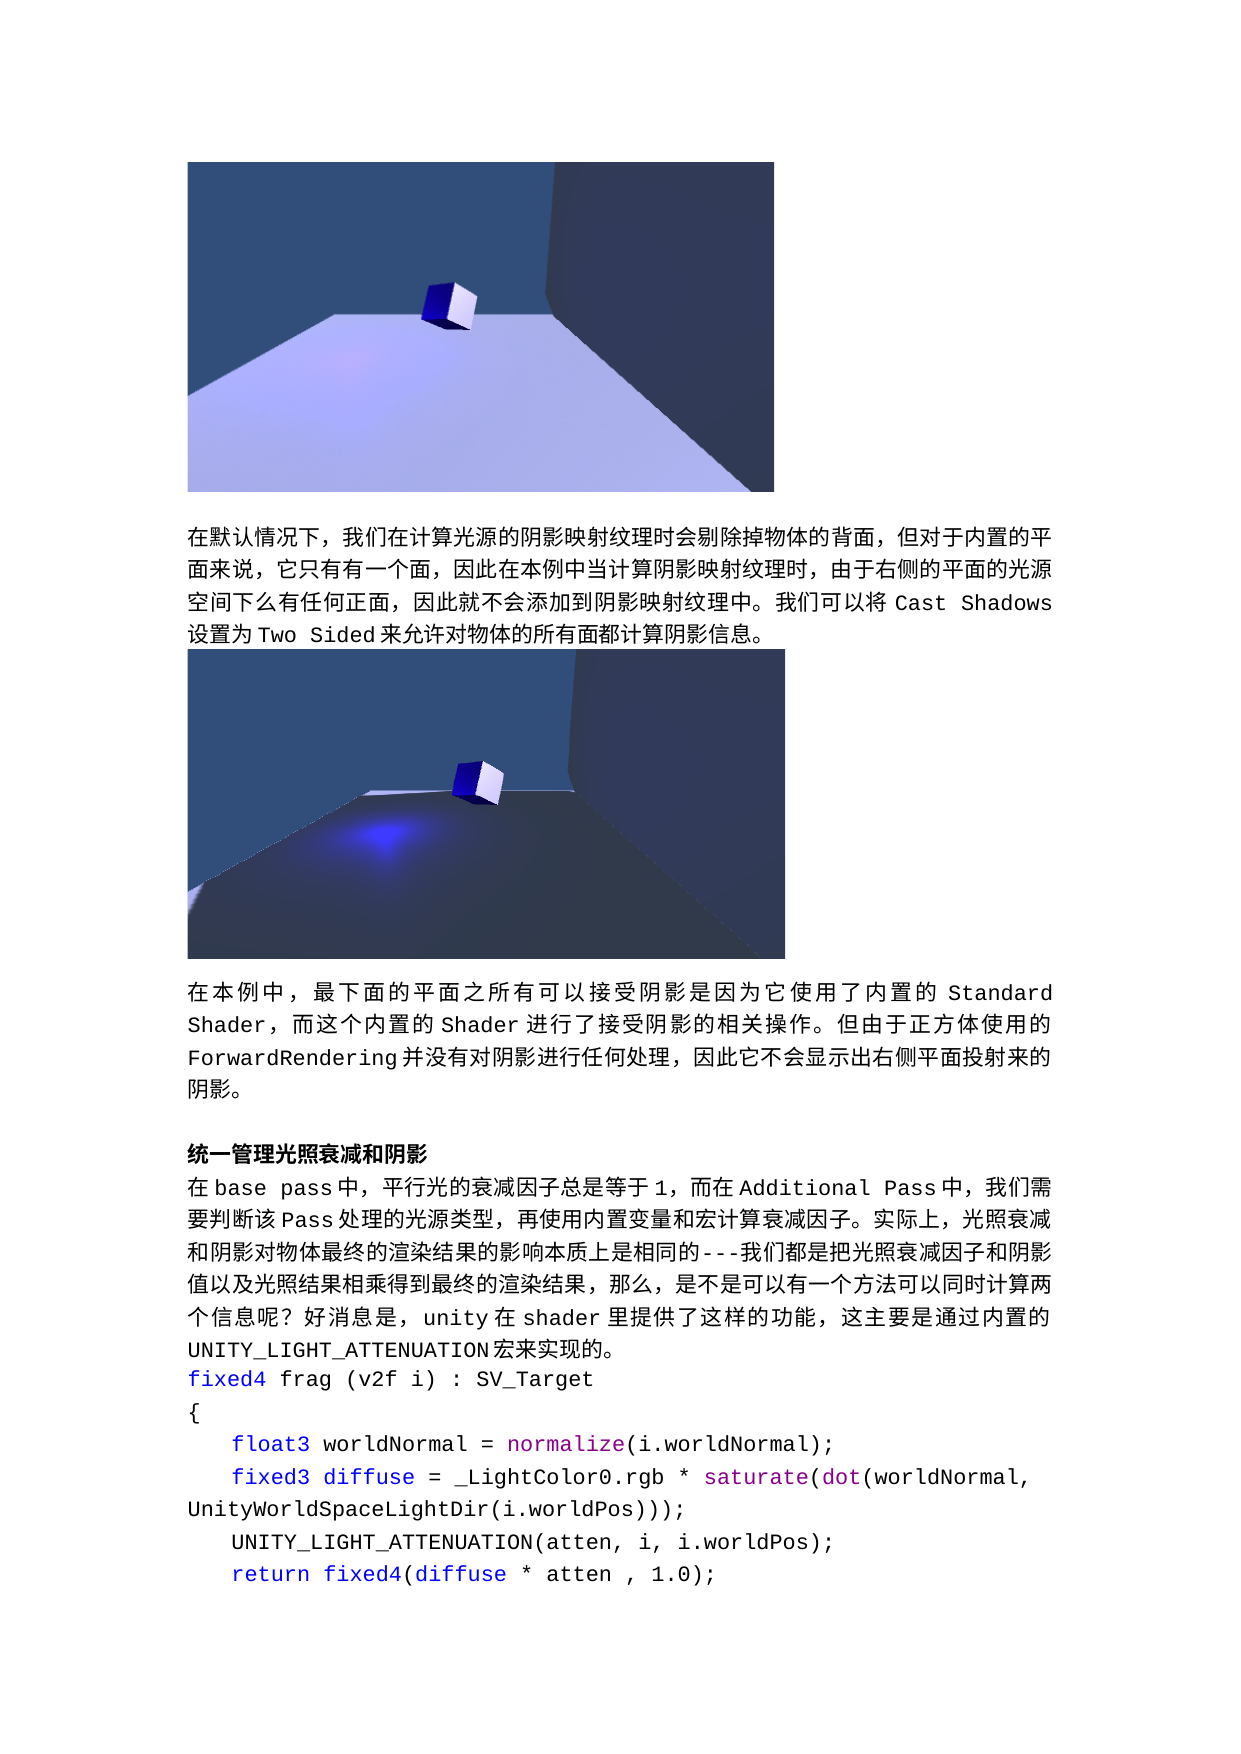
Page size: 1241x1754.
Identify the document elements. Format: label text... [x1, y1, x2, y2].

picture [187, 649, 786, 959]
text return fixed4(diffuse * atten , 1.0); [187, 1559, 1053, 1592]
text 统一管理光照衰减和阴影 [187, 1137, 1053, 1169]
text 在默认情况下，我们在计算光源的阴影映射纹理时会剔除掉物体的背面，但对于内置的平面来说，它只有有一个面，因此在本例中当计算阴影映射纹理时，由于右侧的平面的光源空间下么有任何正面，因此就不会添加到阴影映射纹理中。我们可以将Cast Shadows设置为Two Sided来允许对物体的所有面都计算阴影信息。 [187, 519, 1053, 649]
picture [187, 162, 775, 492]
text 在本例中，最下面的平面之所有可以接受阴影是因为它使用了内置的Standard Shader，而这个内置的Shader进行了接受阴影的相关操作。但由于正方体使用的ForwardRendering并没有对阴影进行任何处理，因此它不会显示出右侧平面投射来的阴影。 [187, 974, 1053, 1104]
text UNITY_LIGHT_ATTENUATION(atten, i, i.worldPos); [187, 1527, 1053, 1559]
text { [187, 1397, 1053, 1429]
text fixed3 diffuse = _LightColor0.rgb * saturate(dot(worldNormal, UnityWorldSpaceLightDir(i.worldPos))); [187, 1462, 1053, 1527]
text 在base pass中，平行光的衰减因子总是等于1，而在Additional Pass中，我们需要判断该Pass处理的光源类型，再使用内置变量和宏计算衰减因子。实际上，光照衰减和阴影对物体最终的渲染结果的影响本质上是相同的---我们都是把光照衰减因子和阴影值以及光照结果相乘得到最终的渲染结果，那么，是不是可以有一个方法可以同时计算两个信息呢？好消息是，unity在shader里提供了这样的功能，这主要是通过内置的UNITY_LIGHT_ATTENUATION宏来实现的。 [187, 1169, 1053, 1364]
text float3 worldNormal = normalize(i.worldNormal); [187, 1429, 1053, 1462]
text fixed4 frag (v2f i) : SV_Target [187, 1364, 1053, 1397]
